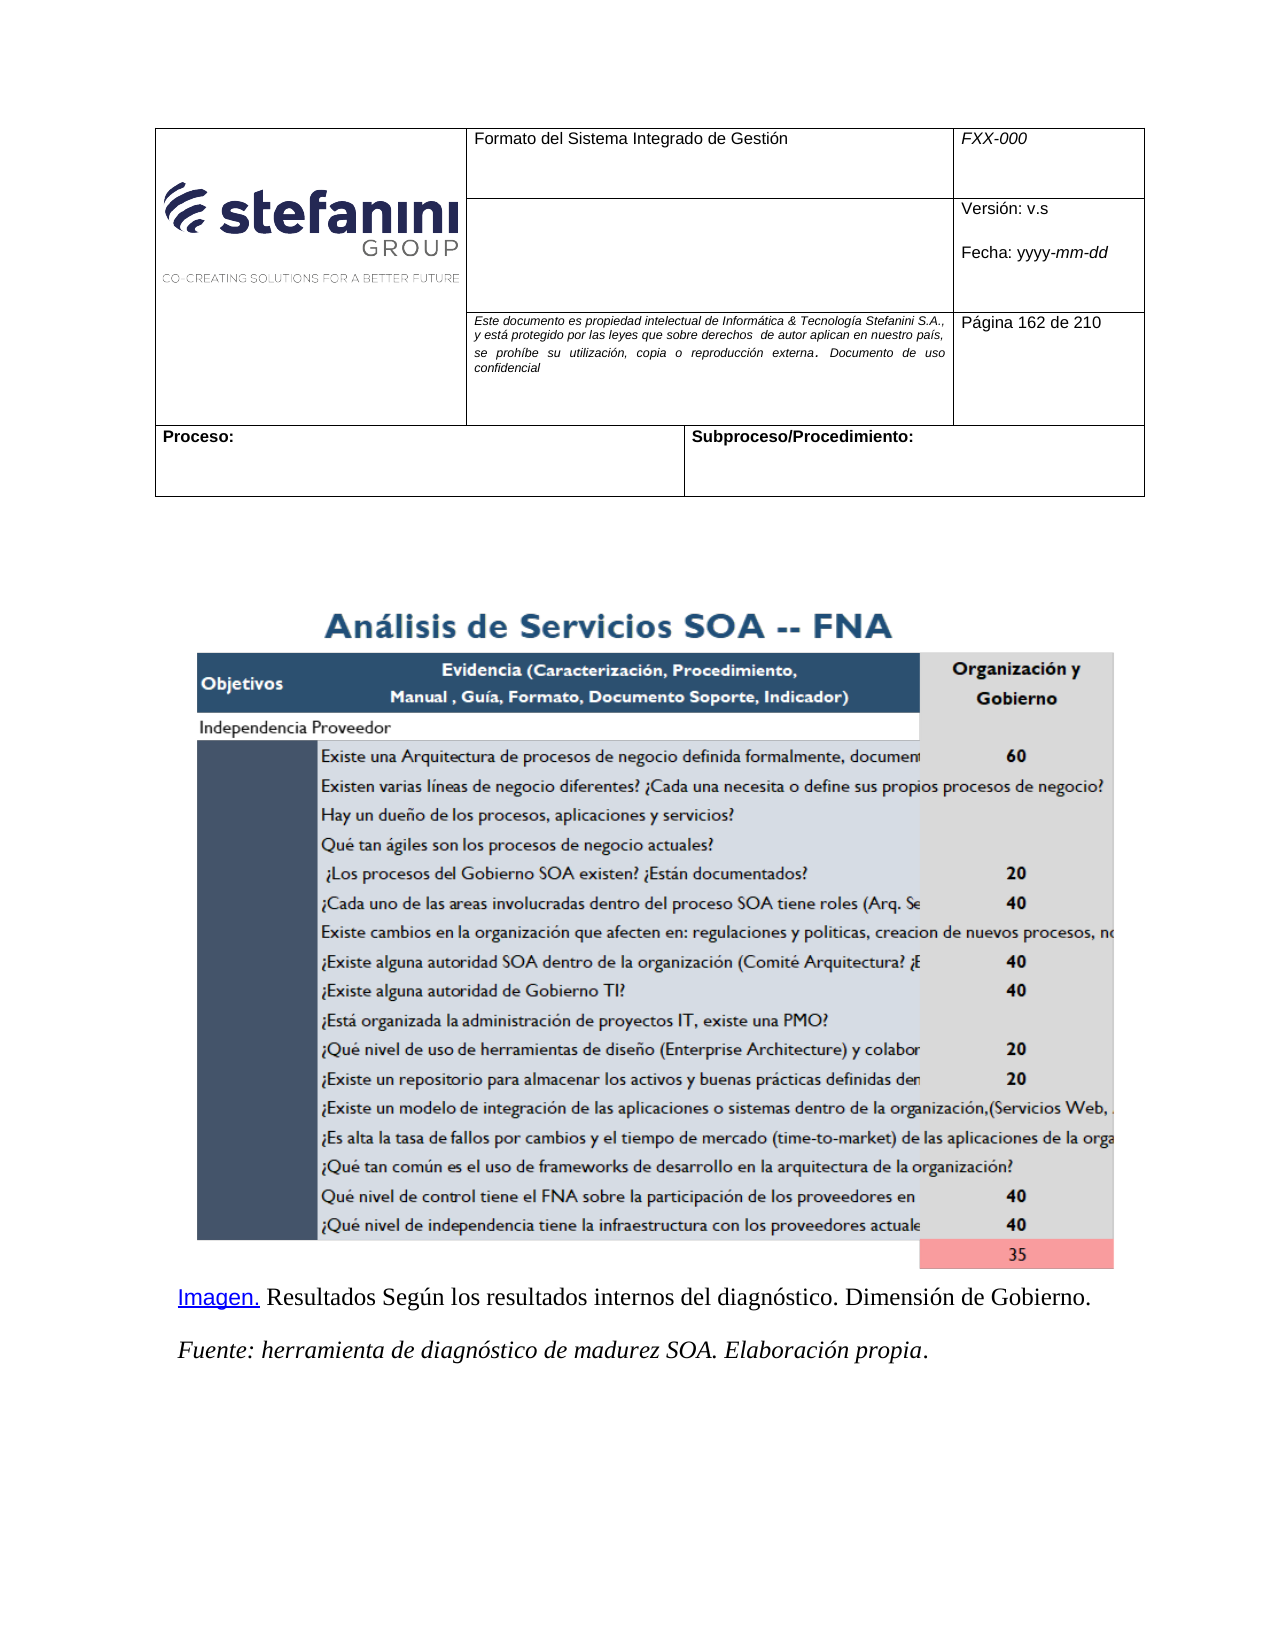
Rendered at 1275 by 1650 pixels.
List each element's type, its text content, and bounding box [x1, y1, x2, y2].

picture [196, 599, 1115, 1270]
text Imagen. Resultados Según los resultados internos del diagnóstico. Dimensión de Gobierno. [177, 1282, 1098, 1311]
text Fuente: herramienta de diagnóstico de madurez SOA. Elaboración propia. [177, 1336, 1098, 1364]
picture [162, 182, 460, 286]
